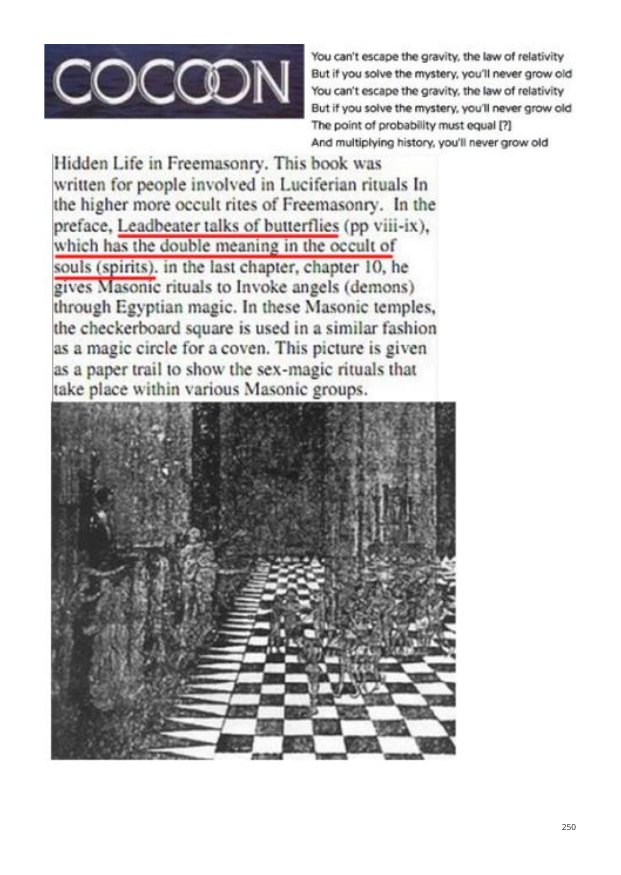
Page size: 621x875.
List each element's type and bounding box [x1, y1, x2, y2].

picture [44, 44, 576, 761]
